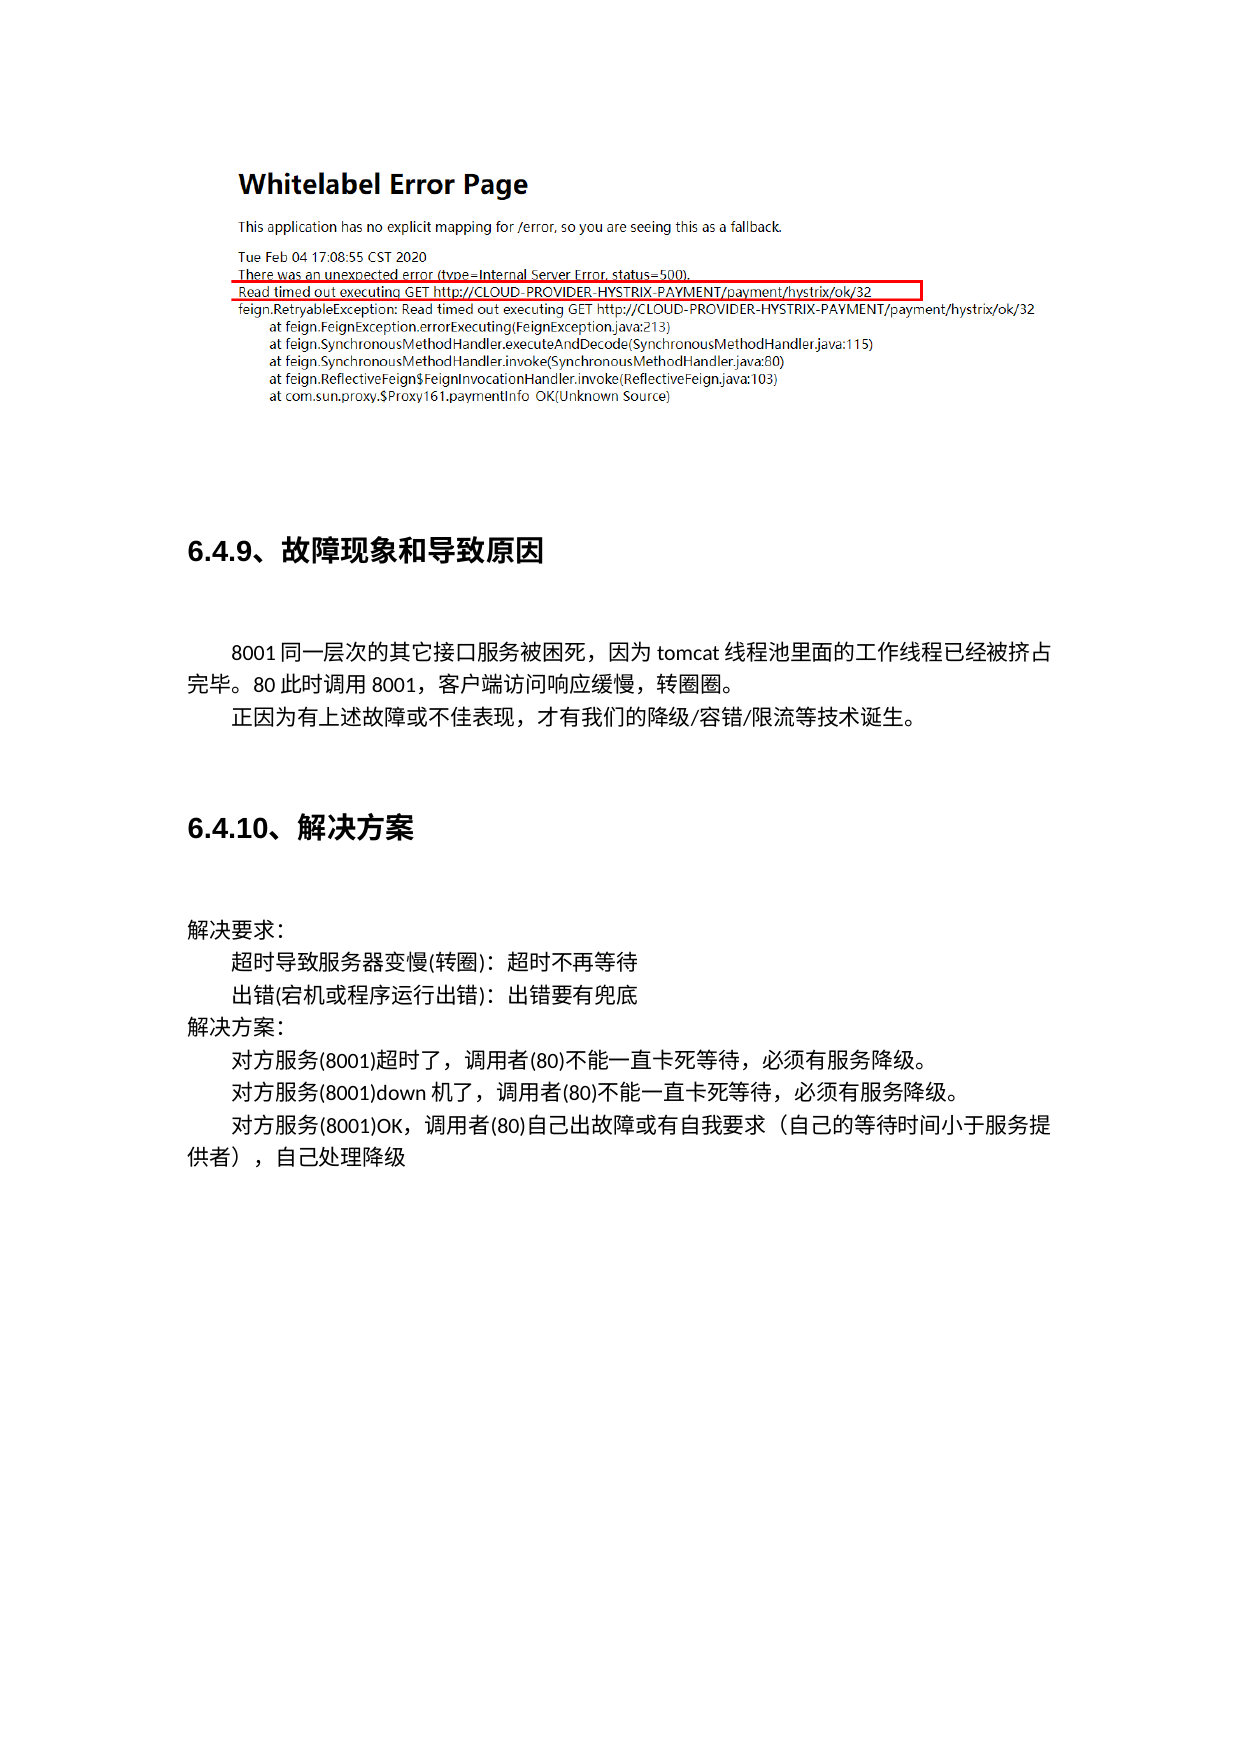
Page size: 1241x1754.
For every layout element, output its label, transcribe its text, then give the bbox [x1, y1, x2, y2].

text 解决方案： [187, 1010, 1053, 1042]
text 对方服务(8001)超时了，调用者(80)不能一直卡死等待，必须有服务降级。 [187, 1042, 1053, 1075]
text 对方服务(8001)down机了，调用者(80)不能一直卡死等待，必须有服务降级。 [187, 1075, 1053, 1107]
text 超时导致服务器变慢(转圈)：超时不再等待 [187, 945, 1053, 977]
text 出错(宕机或程序运行出错)：出错要有兜底 [187, 977, 1053, 1010]
text 正因为有上述故障或不佳表现，才有我们的降级/容错/限流等技术诞生。 [187, 699, 1053, 732]
text 8001同一层次的其它接口服务被困死，因为tomcat线程池里面的工作线程已经被挤占完毕。80此时调用8001，客户端访问响应缓慢，转圈圈。 [187, 634, 1053, 699]
text 对方服务(8001)OK，调用者(80)自己出故障或有自我要求（自己的等待时间小于服务提供者），自己处理降级 [187, 1107, 1053, 1172]
subtitle 6.4.10、解决方案 [187, 794, 1053, 859]
subtitle 6.4.9、故障现象和导致原因 [187, 516, 1053, 581]
text 解决要求： [187, 912, 1053, 945]
picture [231, 162, 1096, 403]
